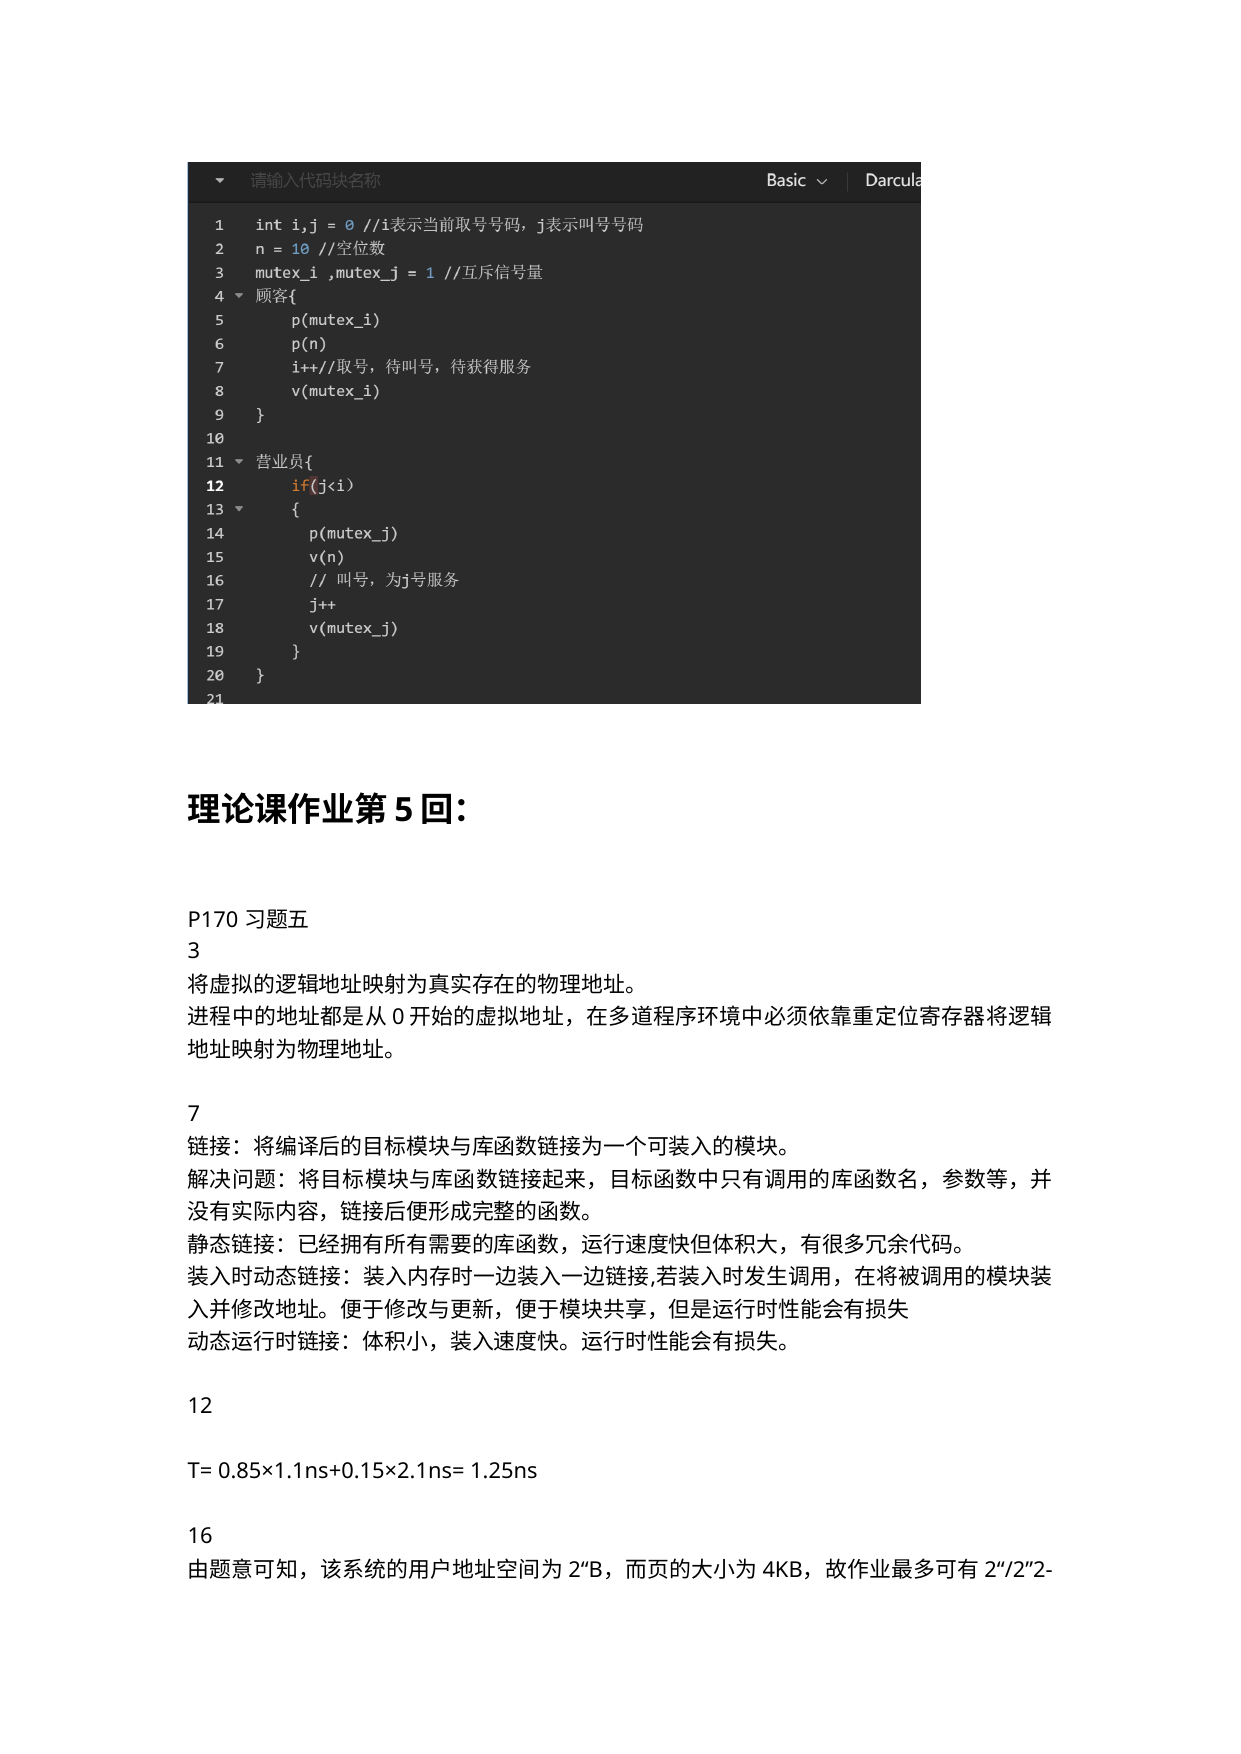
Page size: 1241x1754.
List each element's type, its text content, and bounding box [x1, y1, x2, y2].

text 动态运行时链接：体积小，装入速度快。运行时性能会有损失。 [187, 1324, 1053, 1356]
text 16 [187, 1519, 1053, 1551]
text P170 习题五 [187, 901, 1053, 934]
text 装入时动态链接：装入内存时一边装入一边链接,若装入时发生调用，在将被调用的模块装入并修改地址。便于修改与更新，便于模块共享，但是运行时性能会有损失 [187, 1259, 1053, 1324]
text T= 0.85×1.1ns+0.15×2.1ns= 1.25ns [187, 1454, 1053, 1486]
text 3 [187, 934, 1053, 966]
picture [187, 162, 921, 704]
text 静态链接：已经拥有所有需要的库函数，运行速度快但体积大，有很多冗余代码。 [187, 1226, 1053, 1259]
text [187, 1551, 1053, 1584]
text 解决问题：将目标模块与库函数链接起来，目标函数中只有调用的库函数名，参数等，并没有实际内容，链接后便形成完整的函数。 [187, 1161, 1053, 1226]
text 将虚拟的逻辑地址映射为真实存在的物理地址。 进程中的地址都是从0开始的虚拟地址，在多道程序环境中必须依靠重定位寄存器将逻辑地址映射为物理地址。 [187, 966, 1053, 1064]
text 12 [187, 1389, 1053, 1421]
text 7 [187, 1096, 1053, 1129]
text 链接：将编译后的目标模块与库函数链接为一个可装入的模块。 [187, 1129, 1053, 1161]
subtitle 理论课作业第5回： [187, 774, 1053, 839]
